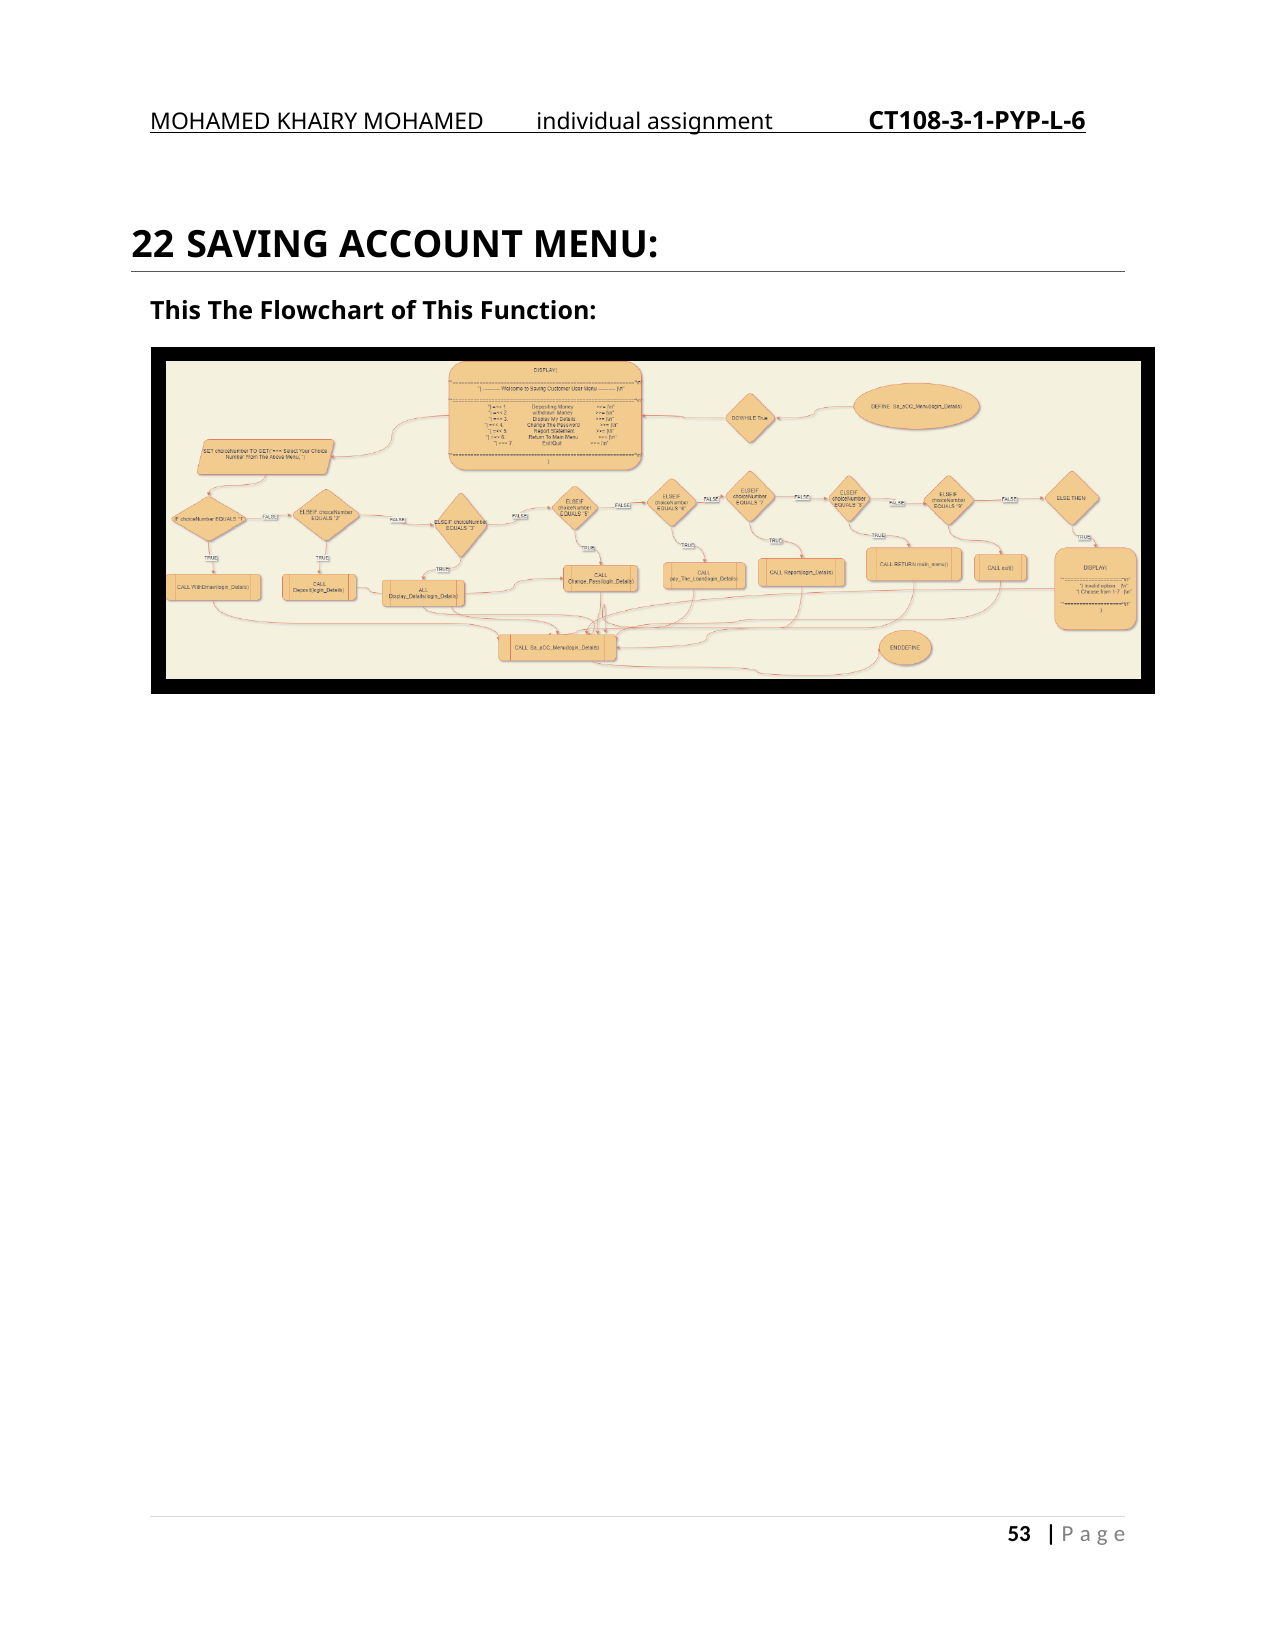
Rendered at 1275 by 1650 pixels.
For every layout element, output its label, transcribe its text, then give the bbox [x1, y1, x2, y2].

picture [166, 361, 1141, 679]
subtitle SAVING ACCOUNT MENU: [131, 218, 1125, 271]
text This The Flowchart of This Function: [150, 293, 1125, 327]
